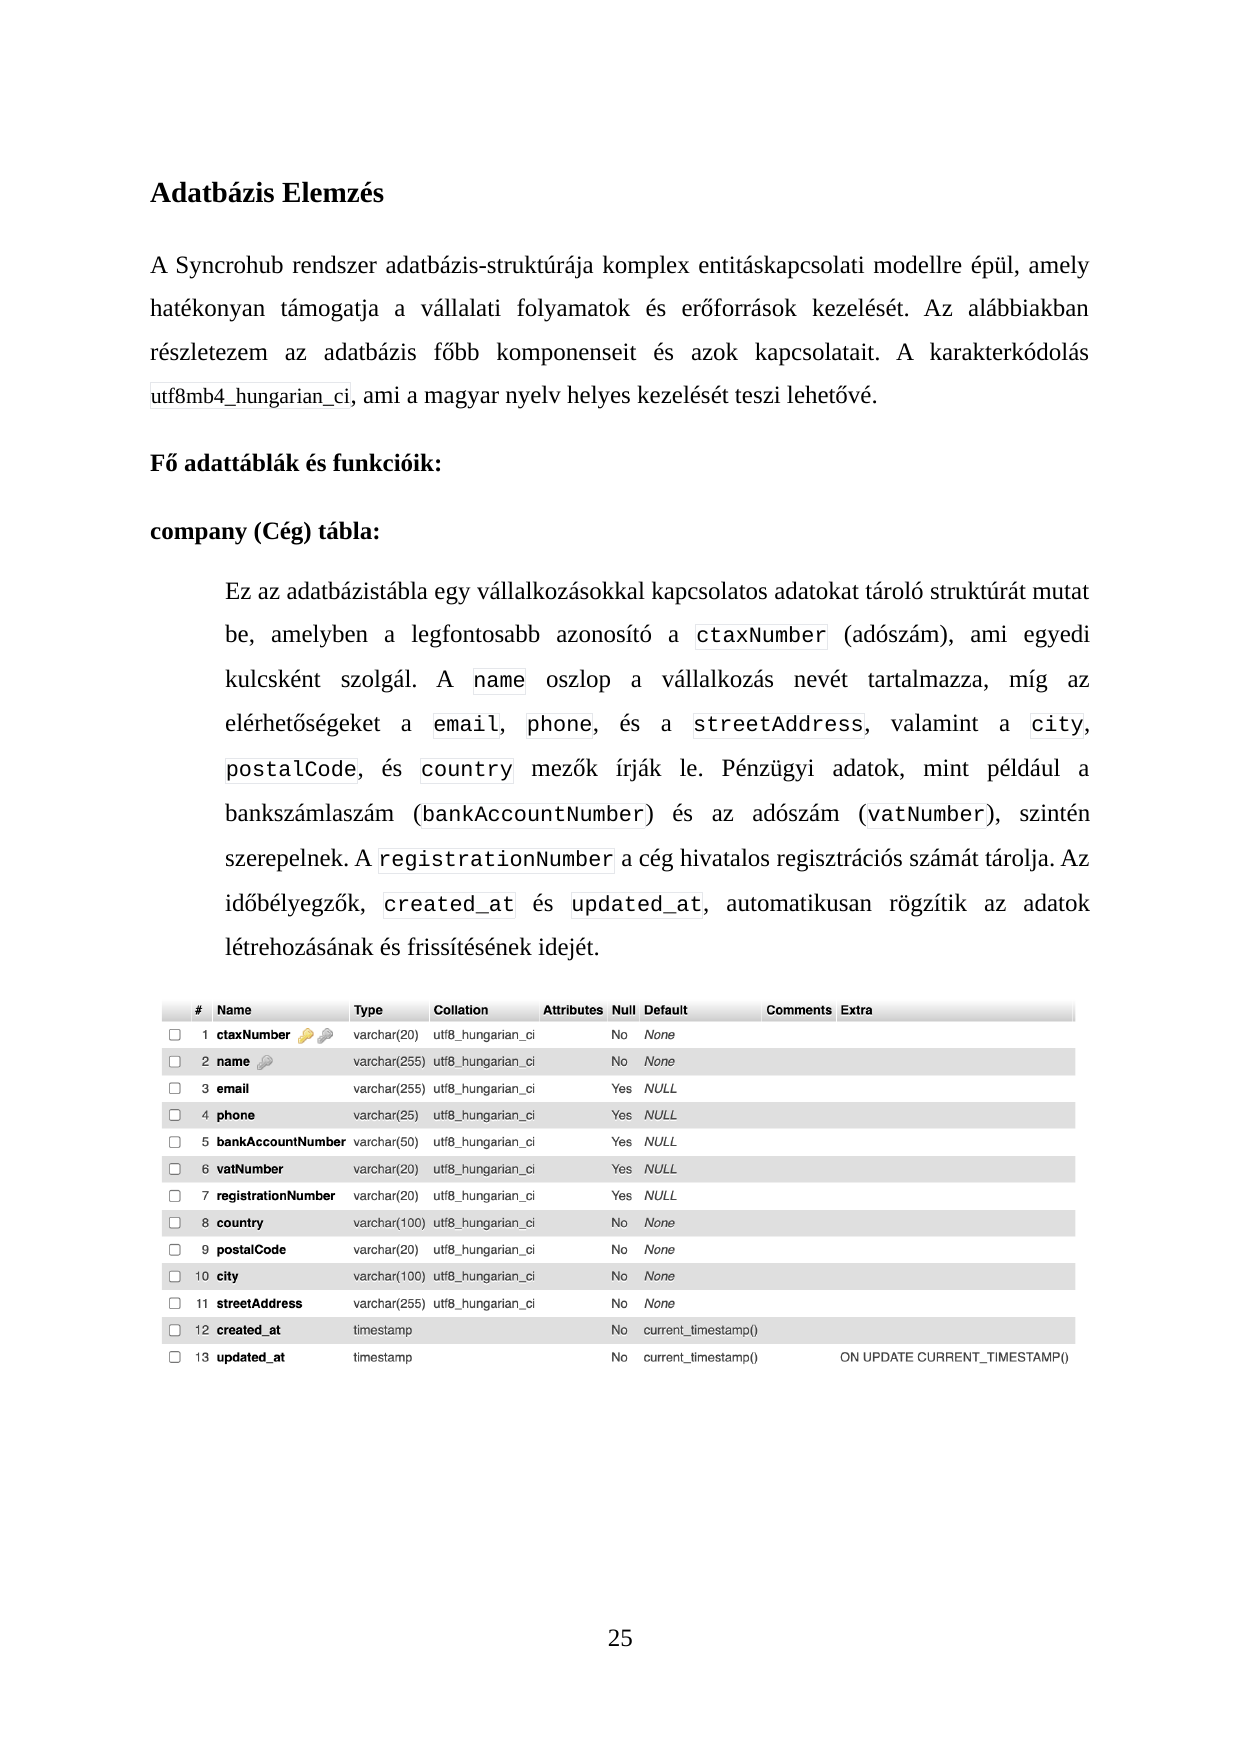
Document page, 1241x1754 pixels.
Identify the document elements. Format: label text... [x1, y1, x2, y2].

text A Syncrohub rendszer adatbázis-struktúrája komplex entitáskapcsolati modellre épül, amely hatékonyan támogatja a vállalati folyamatok és erőforrások kezelését. Az alábbiakban részletezem az adatbázis főbb komponenseit és azok kapcsolatait. A karakterkódolás utf8mb4_hungarian_ci, ami a magyar nyelv helyes kezelését teszi lehetővé. [150, 250, 1090, 408]
list Ez az adatbázistábla egy vállalkozásokkal kapcsolatos adatokat tároló struktúrát mutat be, amelyben a legfontosabb azonosító a ctaxNumber (adószám), ami egyedi kulcsként szolgál. A name oszlop a vállalkozás nevét tartalmazza, míg az elérhetőségeket a email, phone, és a streetAddress, valamint a city, postalCode, és country mezők írják le. Pénzügyi adatok, mint például a bankszámlaszám (bankAccountNumber) és az adószám (vatNumber), szintén szerepelnek. A registrationNumber a cég hivatalos regisztrációs számát tárolja. Az időbélyegzők, created_at és updated_at, automatikusan rögzítik az adatok létrehozásának és frissítésének idejét. [225, 576, 1090, 961]
text company (Cég) tábla: [150, 516, 1090, 545]
picture [160, 994, 1074, 1372]
subtitle Adatbázis Elemzés [150, 175, 1090, 208]
subtitle Fő adattáblák és funkcióik: [150, 448, 1090, 477]
